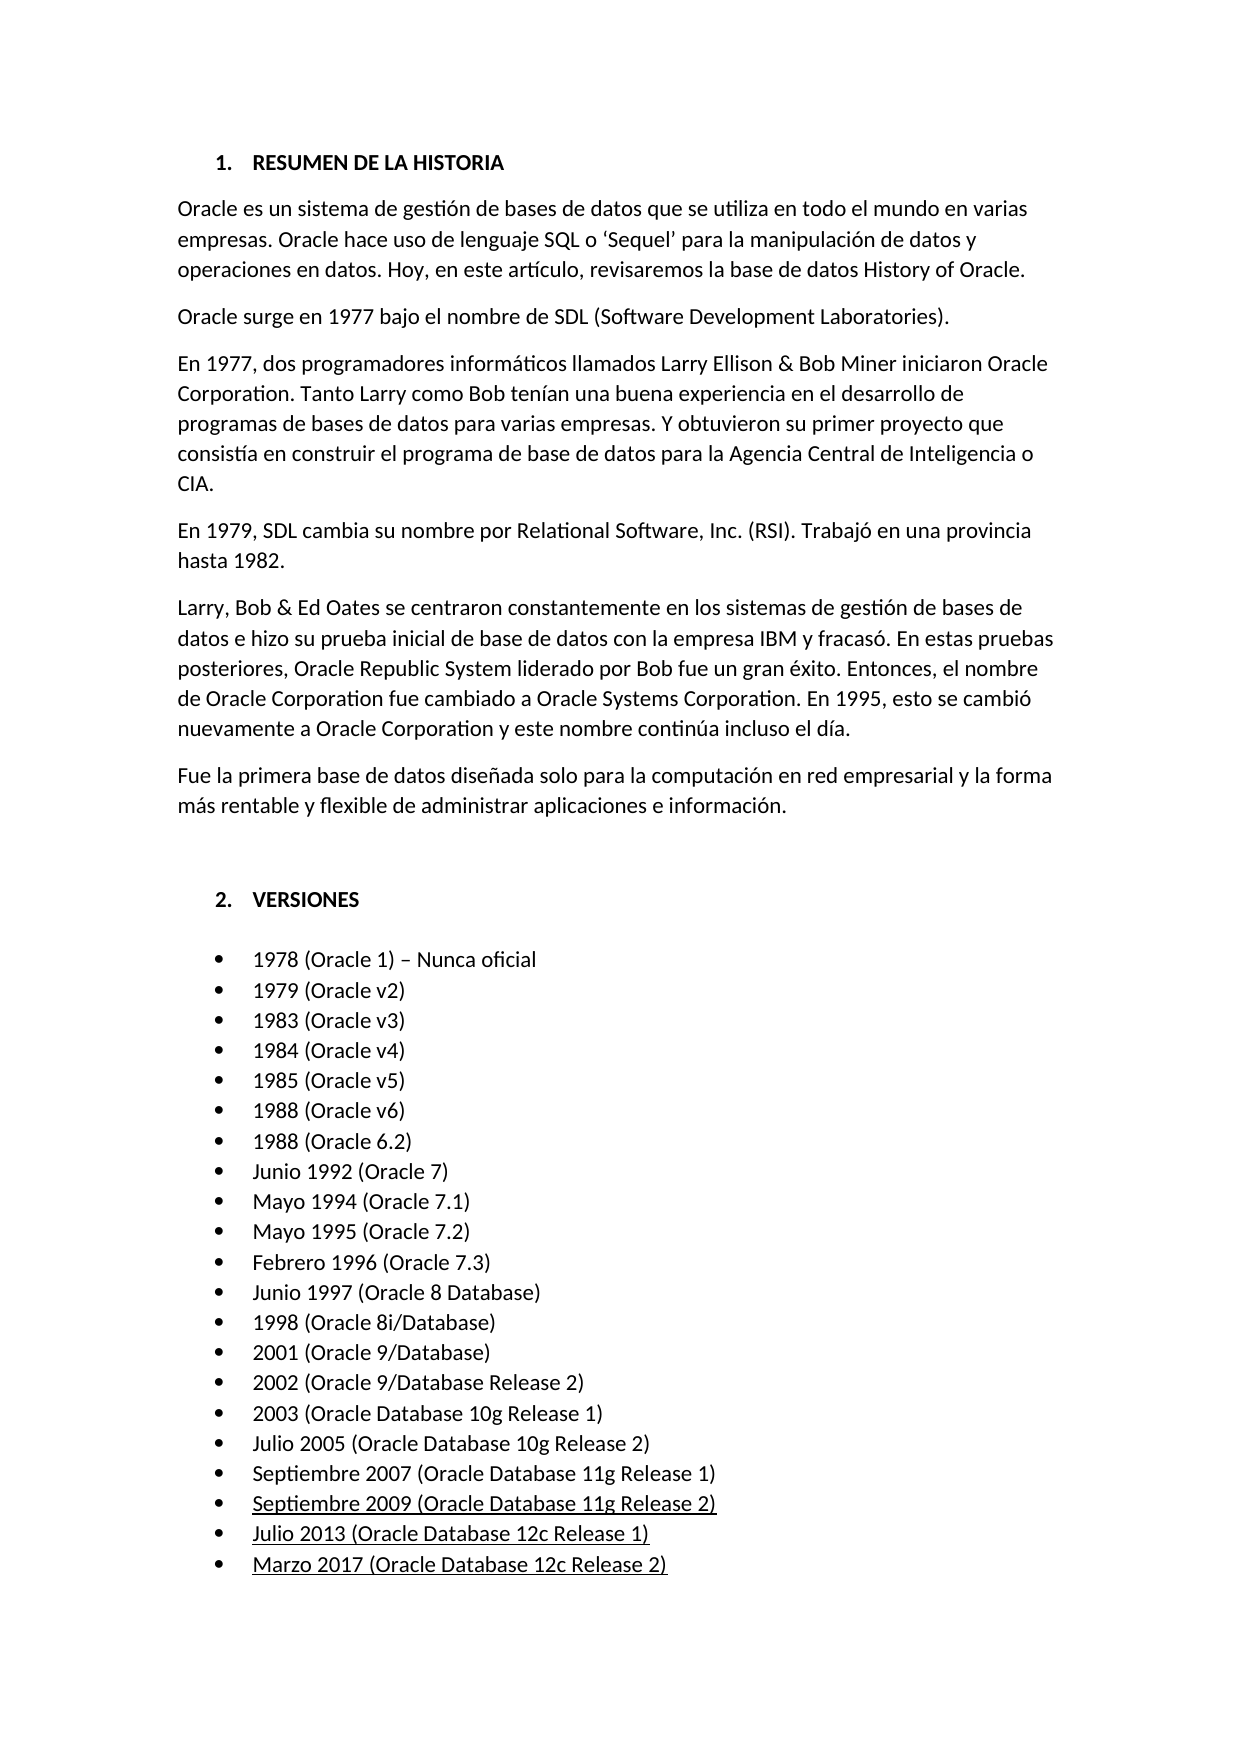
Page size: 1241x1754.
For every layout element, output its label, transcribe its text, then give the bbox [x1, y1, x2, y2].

list 1983 (Oracle v3) [215, 1006, 1063, 1034]
text Larry, Bob & Ed Oates se centraron constantemente en los sistemas de gestión de bases de datos e hizo su prueba inicial de base de datos con la empresa IBM y fracasó. En estas pruebas posteriores, Oracle Republic System liderado por Bob fue un gran éxito. Entonces, el nombre de Oracle Corporation fue cambiado a Oracle Systems Corporation. En 1995, esto se cambió nuevamente a Oracle Corporation y este nombre continúa incluso el día. [177, 593, 1063, 742]
list 1985 (Oracle v5) [215, 1066, 1063, 1094]
text Fue la primera base de datos diseñada solo para la computación en red empresarial y la forma más rentable y flexible de administrar aplicaciones e información. [177, 761, 1063, 819]
list 1988 (Oracle v6) [215, 1097, 1063, 1124]
list 1979 (Oracle v2) [215, 976, 1063, 1004]
list Febrero 1996 (Oracle 7.3) [215, 1248, 1063, 1276]
list Marzo 2017 (Oracle Database 12c Release 2) [215, 1550, 1063, 1578]
list RESUMEN DE LA HISTORIA [215, 148, 1063, 176]
list VERSIONES [215, 885, 1063, 913]
list 1984 (Oracle v4) [215, 1036, 1063, 1064]
list Junio 1997 (Oracle 8 Database) [215, 1278, 1063, 1306]
text En 1979, SDL cambia su nombre por Relational Software, Inc. (RSI). Trabajó en una provincia hasta 1982. [177, 516, 1063, 574]
list Mayo 1994 (Oracle 7.1) [215, 1187, 1063, 1215]
list 2002 (Oracle 9/Database Release 2) [215, 1368, 1063, 1396]
text Oracle es un sistema de gestión de bases de datos que se utiliza en todo el mundo en varias empresas. Oracle hace uso de lenguaje SQL o ‘Sequel’ para la manipulación de datos y operaciones en datos. Hoy, en este artículo, revisaremos la base de datos History of Oracle. [177, 194, 1063, 283]
list 2001 (Oracle 9/Database) [215, 1338, 1063, 1366]
text En 1977, dos programadores informáticos llamados Larry Ellison & Bob Miner iniciaron Oracle Corporation. Tanto Larry como Bob tenían una buena experiencia en el desarrollo de programas de bases de datos para varias empresas. Y obtuvieron su primer proyecto que consistía en construir el programa de base de datos para la Agencia Central de Inteligencia o CIA. [177, 349, 1063, 497]
list 1978 (Oracle 1) – Nunca oficial [215, 946, 1063, 973]
list Julio 2013 (Oracle Database 12c Release 1) [215, 1519, 1063, 1547]
list Mayo 1995 (Oracle 7.2) [215, 1217, 1063, 1245]
list Septiembre 2007 (Oracle Database 11g Release 1) [215, 1459, 1063, 1487]
list Septiembre 2009 (Oracle Database 11g Release 2) [215, 1489, 1063, 1517]
list Julio 2005 (Oracle Database 10g Release 2) [215, 1429, 1063, 1457]
list 1998 (Oracle 8i/Database) [215, 1308, 1063, 1336]
text Oracle surge en 1977 bajo el nombre de SDL (Software Development Laboratories). [177, 302, 1063, 330]
list 1988 (Oracle 6.2) [215, 1127, 1063, 1155]
list Junio 1992 (Oracle 7) [215, 1157, 1063, 1185]
list 2003 (Oracle Database 10g Release 1) [215, 1399, 1063, 1427]
